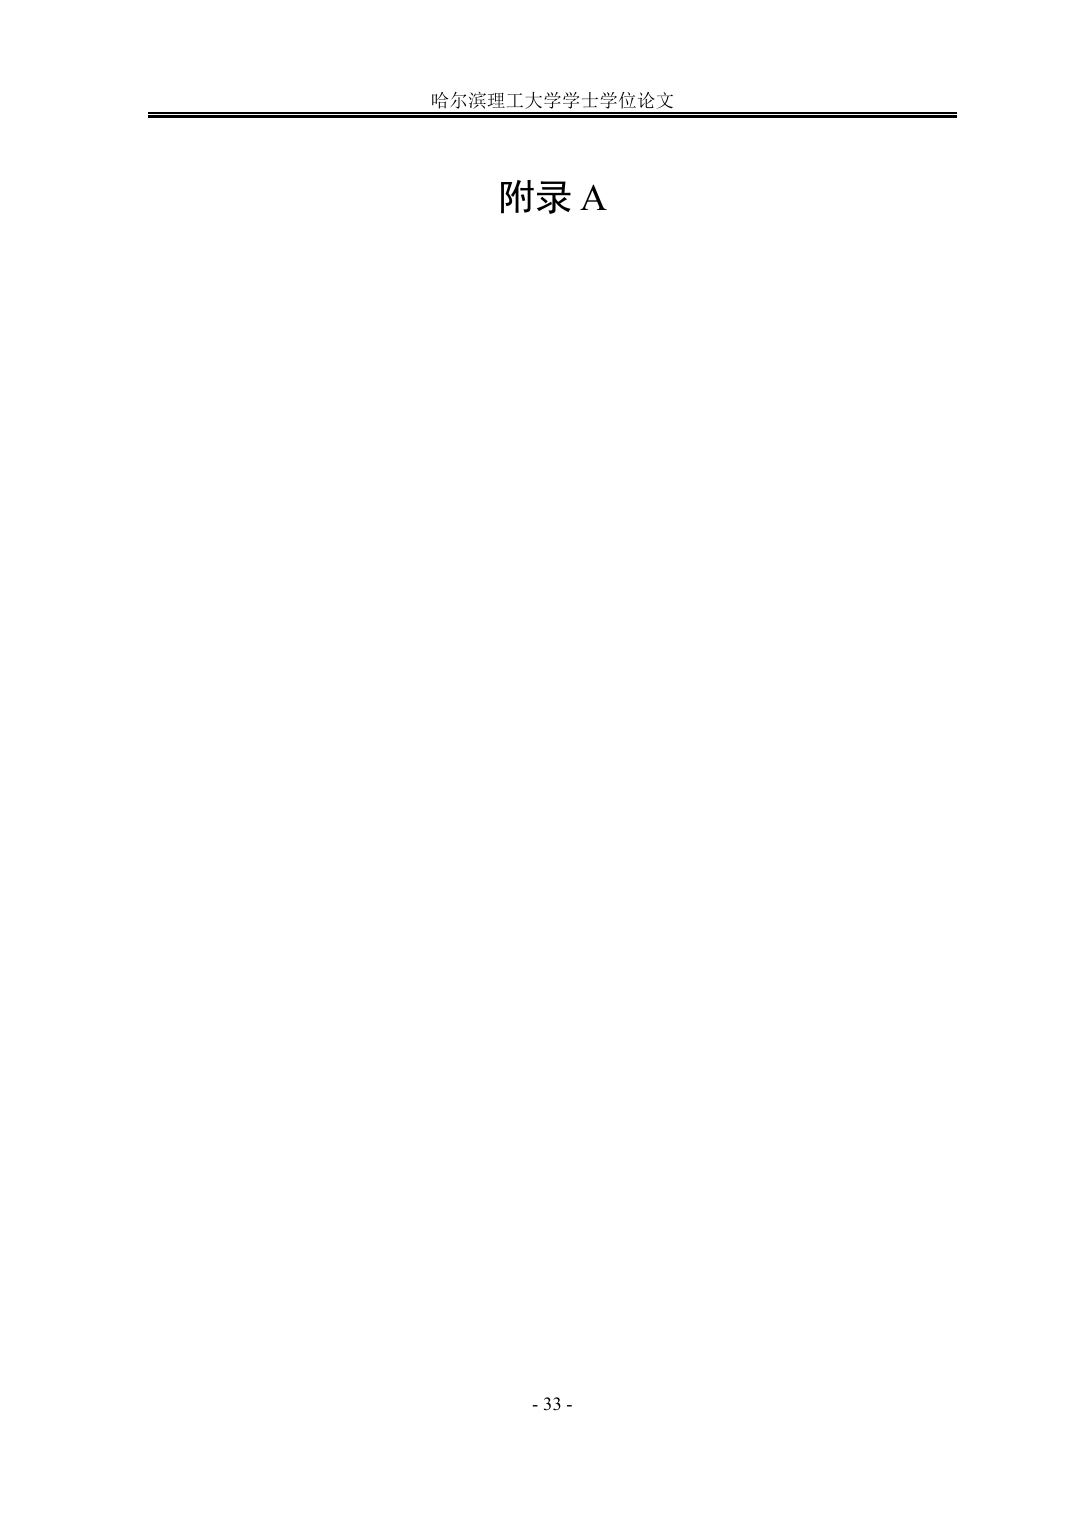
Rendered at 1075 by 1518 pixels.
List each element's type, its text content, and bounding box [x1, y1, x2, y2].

title 附录A [148, 173, 957, 218]
